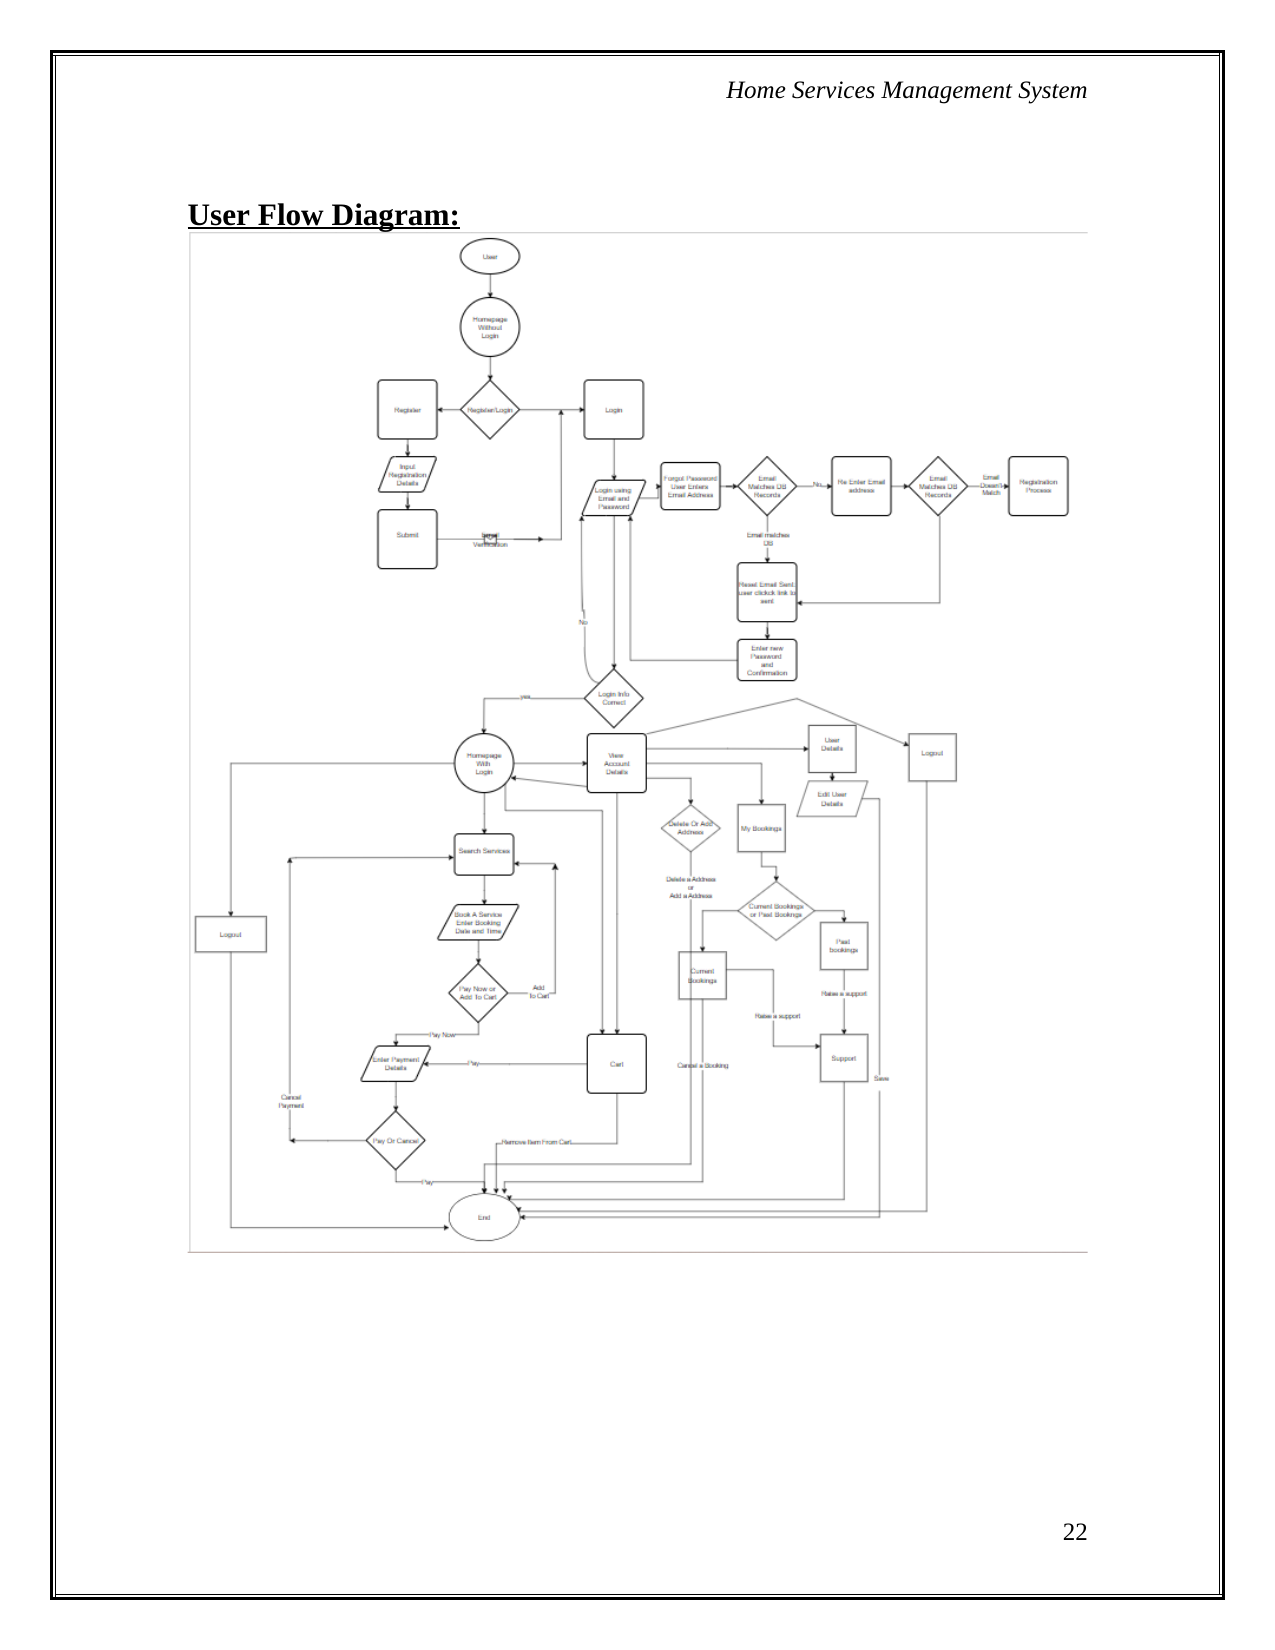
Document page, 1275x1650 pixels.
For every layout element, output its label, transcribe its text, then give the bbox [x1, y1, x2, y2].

picture [187, 232, 1088, 1253]
text User Flow Diagram: [187, 196, 1087, 232]
